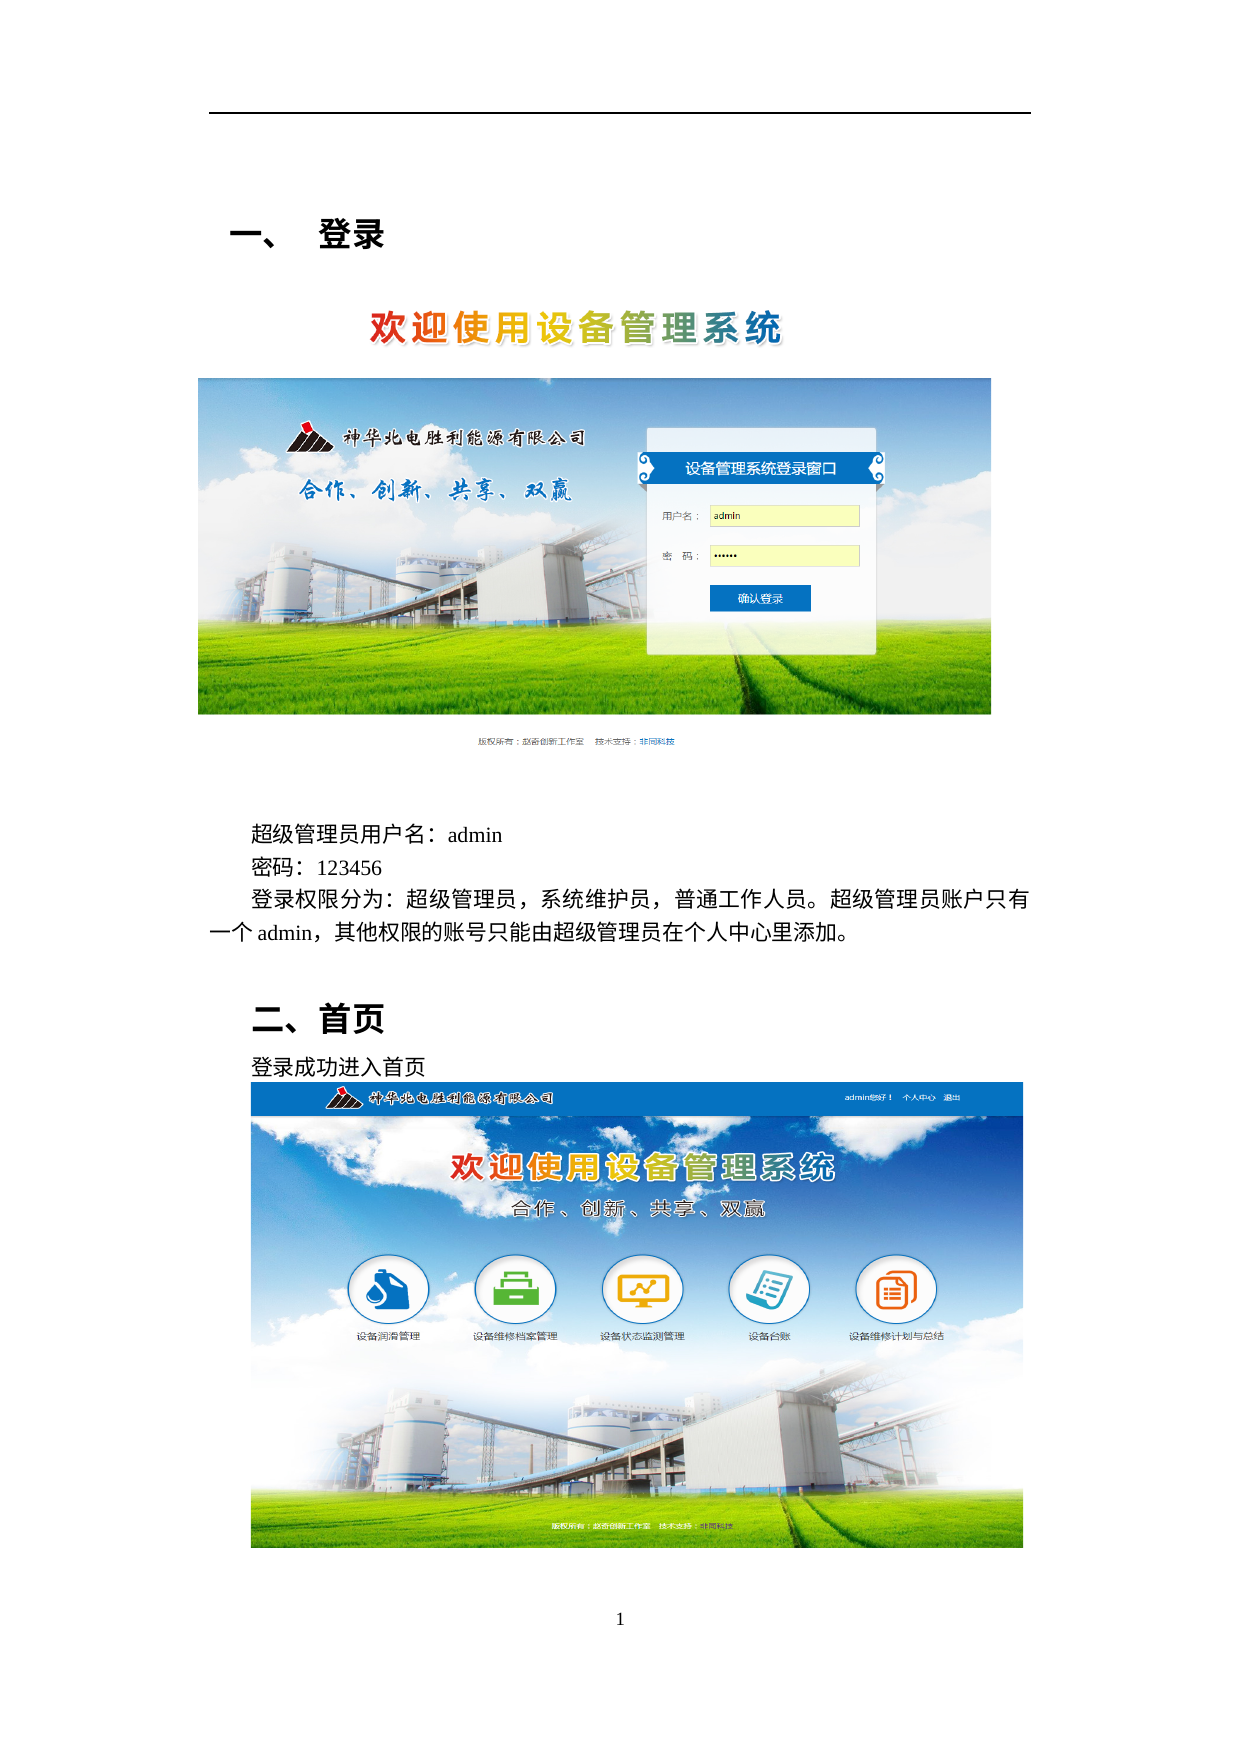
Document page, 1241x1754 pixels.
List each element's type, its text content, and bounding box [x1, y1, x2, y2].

text 登录成功进入首页 [209, 1049, 1031, 1082]
picture [250, 1082, 1024, 1548]
text 密码：123456 [209, 849, 1031, 882]
picture [197, 304, 995, 766]
subtitle 首页 [209, 984, 1031, 1049]
text 登录权限分为：超级管理员，系统维护员，普通工作人员。超级管理员账户只有一个admin，其他权限的账号只能由超级管理员在个人中心里添加。 [209, 882, 1031, 947]
text 超级管理员用户名：admin [209, 817, 1031, 849]
subtitle 登录 [187, 199, 1031, 264]
